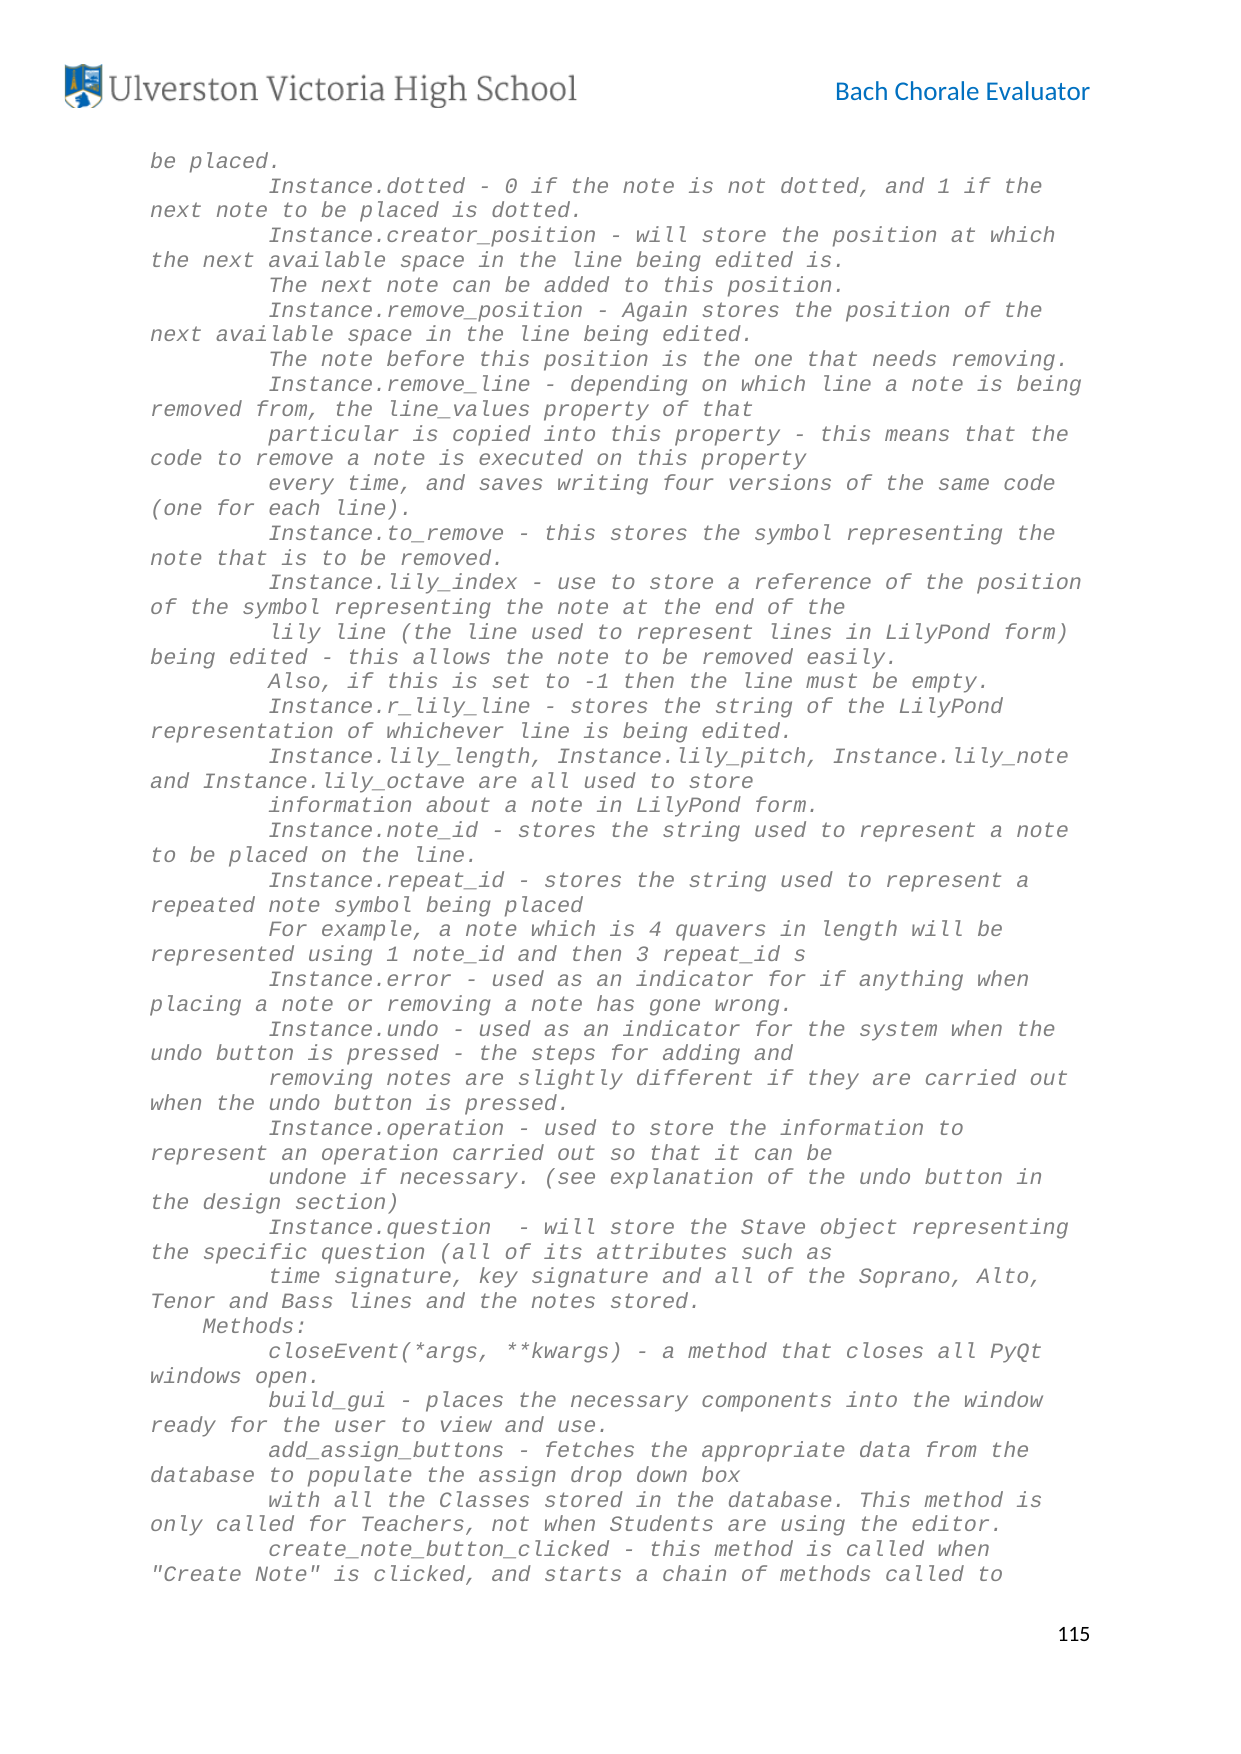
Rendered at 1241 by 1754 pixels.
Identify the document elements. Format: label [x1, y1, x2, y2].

picture [64, 64, 579, 107]
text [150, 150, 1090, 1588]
